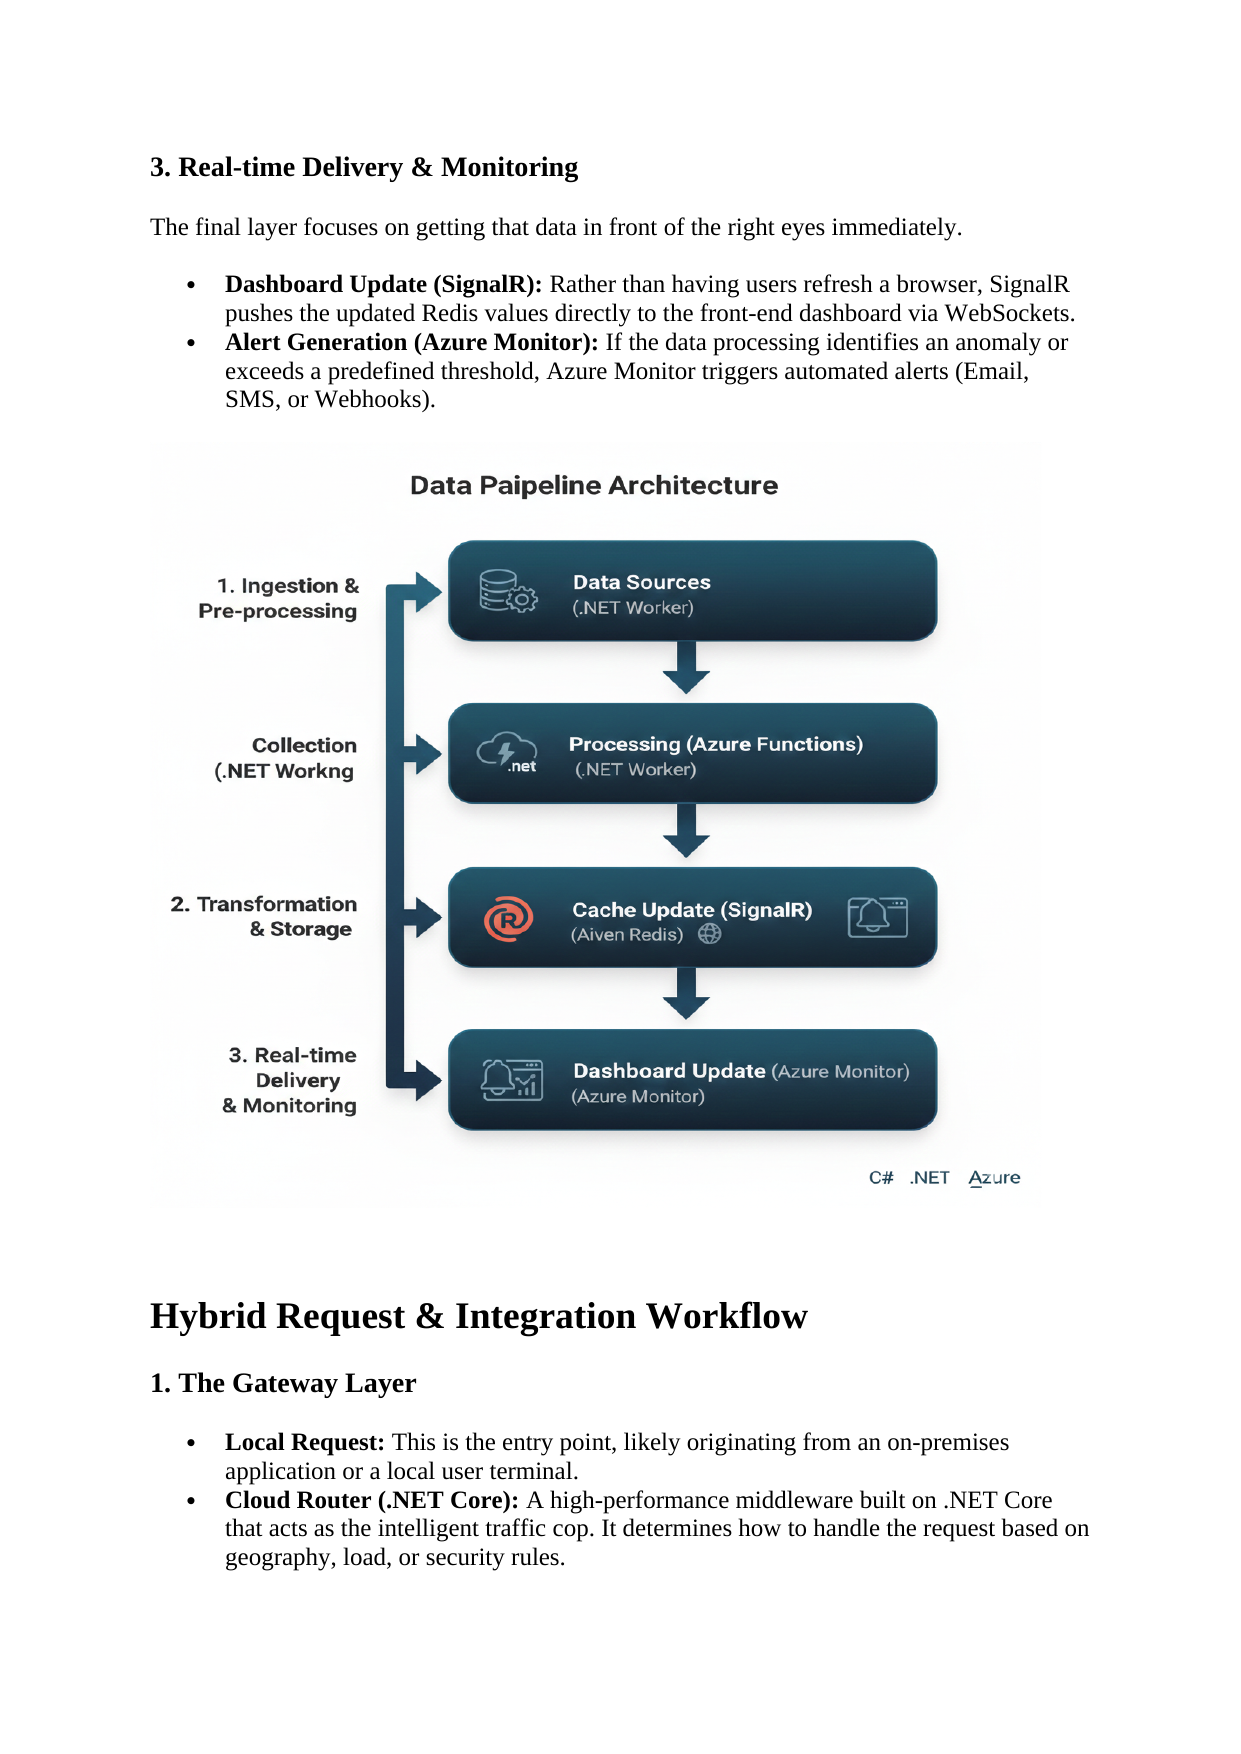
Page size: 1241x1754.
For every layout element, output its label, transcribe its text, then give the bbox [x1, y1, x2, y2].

text 1. The Gateway Layer [150, 1366, 1090, 1398]
list Cloud Router (.NET Core): A high-performance middleware built on .NET Core that acts as the intelligent traffic cop. It determines how to handle the request based on geography, load, or security rules. [187, 1485, 1090, 1571]
picture [150, 442, 1042, 1208]
text The final layer focuses on getting that data in front of the right eyes immediately. [150, 212, 1090, 240]
list Alert Generation (Azure Monitor): If the data processing identifies an anomaly or exceeds a predefined threshold, Azure Monitor triggers automated alerts (Email, SMS, or Webhooks). [187, 327, 1090, 413]
text 3. Real-time Delivery & Monitoring [150, 150, 1090, 182]
list Dashboard Update (SignalR): Rather than having users refresh a browser, SignalR pushes the updated Redis values directly to the front-end dashboard via WebSockets. [187, 269, 1090, 327]
list Local Request: This is the entry point, likely originating from an on-premises application or a local user terminal. [187, 1427, 1090, 1485]
text Hybrid Request & Integration Workflow [150, 1293, 1090, 1336]
